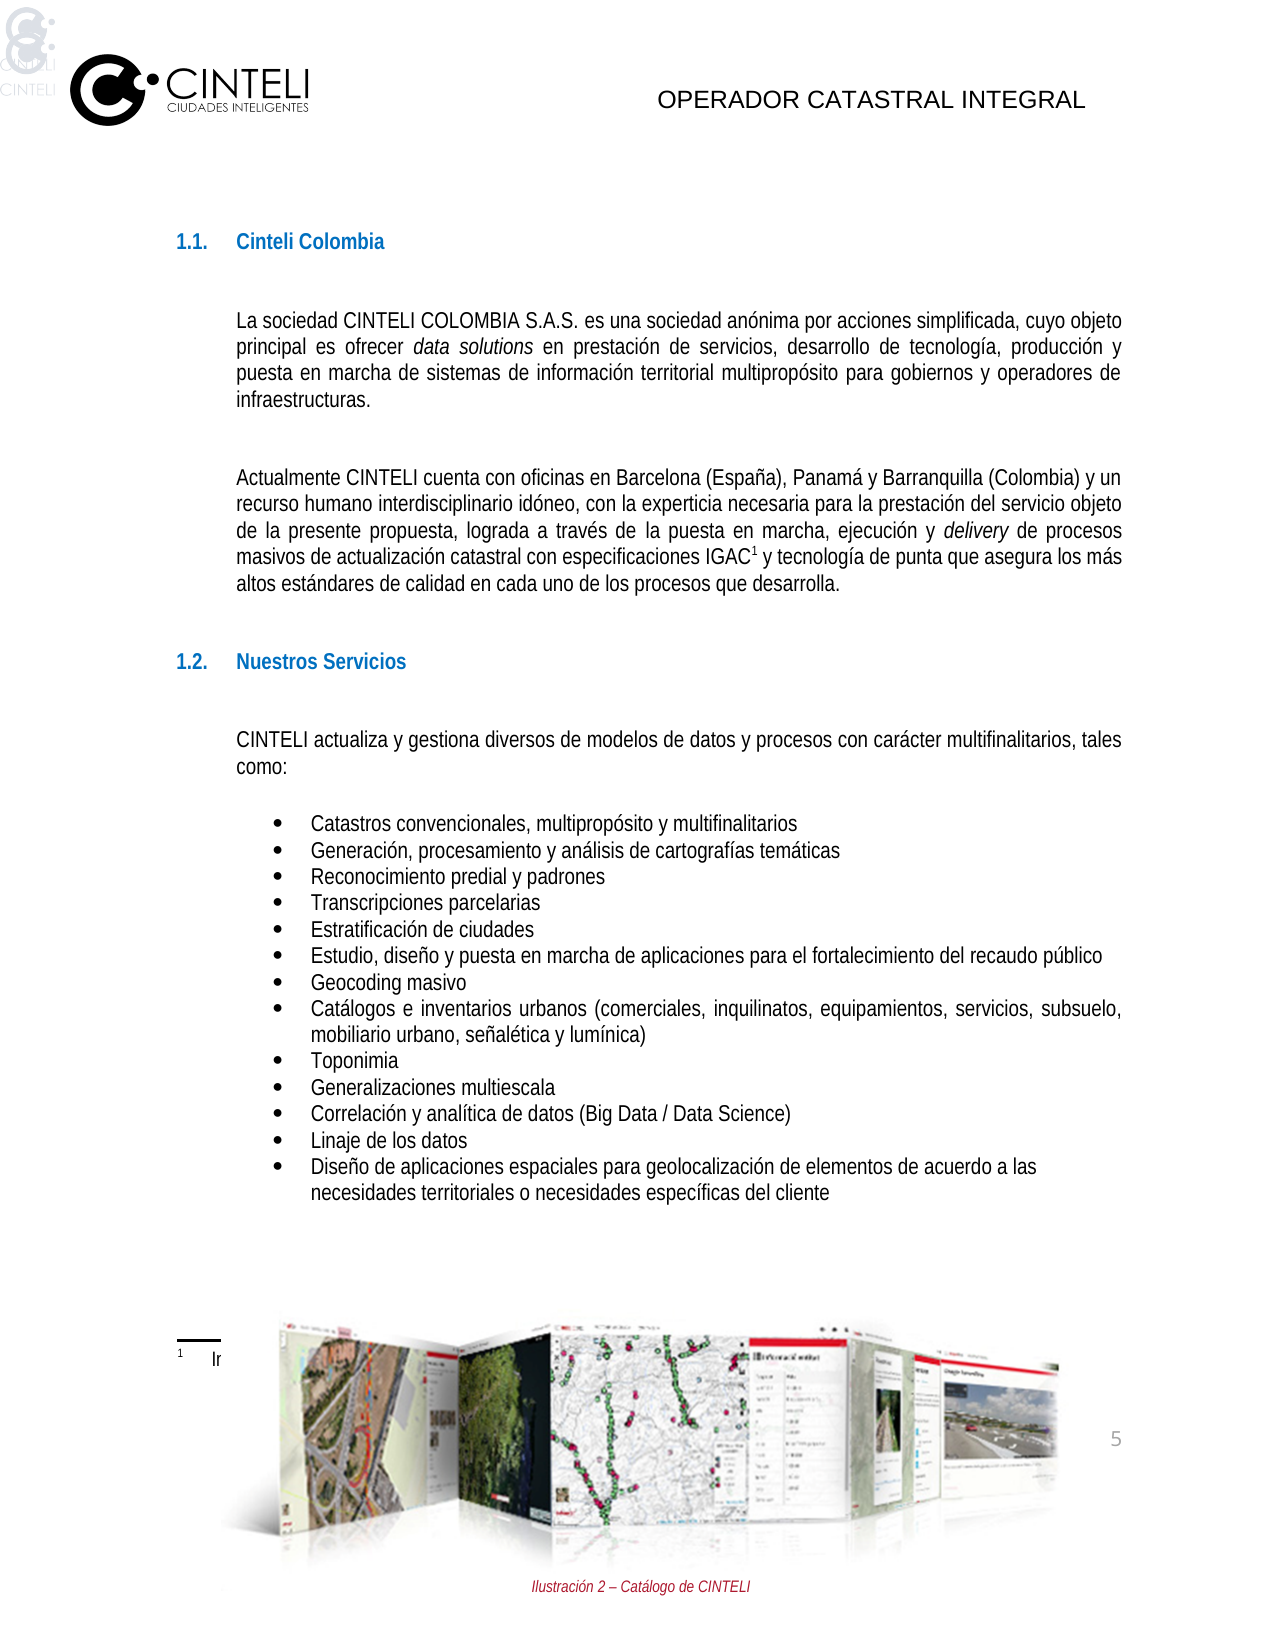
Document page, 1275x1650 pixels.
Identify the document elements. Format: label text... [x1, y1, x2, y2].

list Estratificación de ciudades [273, 916, 1122, 942]
picture [221, 1306, 1079, 1591]
list Generalizaciones multiescala [273, 1074, 1122, 1100]
list Estudio, diseño y puesta en marcha de aplicaciones para el fortalecimiento del recaudo público [273, 942, 1122, 968]
subtitle Nuestros Servicios [176, 648, 1122, 674]
list Diseño de aplicaciones espaciales para geolocalización de elementos de acuerdo a las necesidades territoriales o necesidades específicas del cliente [273, 1153, 1122, 1206]
picture [63, 47, 310, 131]
text Actualmente CINTELI cuenta con oficinas en Barcelona (España), Panamá y Barranquilla (Colombia) y un recurso humano interdisciplinario idóneo, con la experticia necesaria para la prestación del servicio objeto de la presente propuesta, lograda a través de la puesta en marcha, ejecución y delivery de procesos masivos de actualización catastral con especificaciones IGAC y tecnología de punta que asegura los más altos estándares de calidad en cada uno de los procesos que desarrolla. [236, 464, 1122, 596]
list Correlación y analítica de datos (Big Data / Data Science) [273, 1100, 1122, 1127]
list CINTELI actualiza y gestiona diversos de modelos de datos y procesos con carácter multifinalitarios, tales como: [236, 726, 1122, 779]
subtitle Cinteli Colombia [176, 228, 1122, 254]
list Geocoding masivo [273, 968, 1122, 995]
list Catálogos e inventarios urbanos (comerciales, inquilinatos, equipamientos, servicios, subsuelo, mobiliario urbano, señalética y lumínica) [273, 995, 1122, 1047]
list Catastros convencionales, multipropósito y multifinalitarios [273, 810, 1122, 837]
list Transcripciones parcelarias [273, 889, 1122, 916]
list Linaje de los datos [273, 1127, 1122, 1153]
list Toponimia [273, 1047, 1122, 1074]
list Generación, procesamiento y análisis de cartografías temáticas [273, 837, 1122, 863]
text La sociedad CINTELI COLOMBIA S.A.S. es una sociedad anónima por acciones simplificada, cuyo objeto principal es ofrecer data solutions en prestación de servicios, desarrollo de tecnología, producción y puesta en marcha de sistemas de información territorial multipropósito para gobiernos y operadores de infraestructuras. [236, 307, 1122, 412]
list Reconocimiento predial y padrones [273, 863, 1122, 889]
